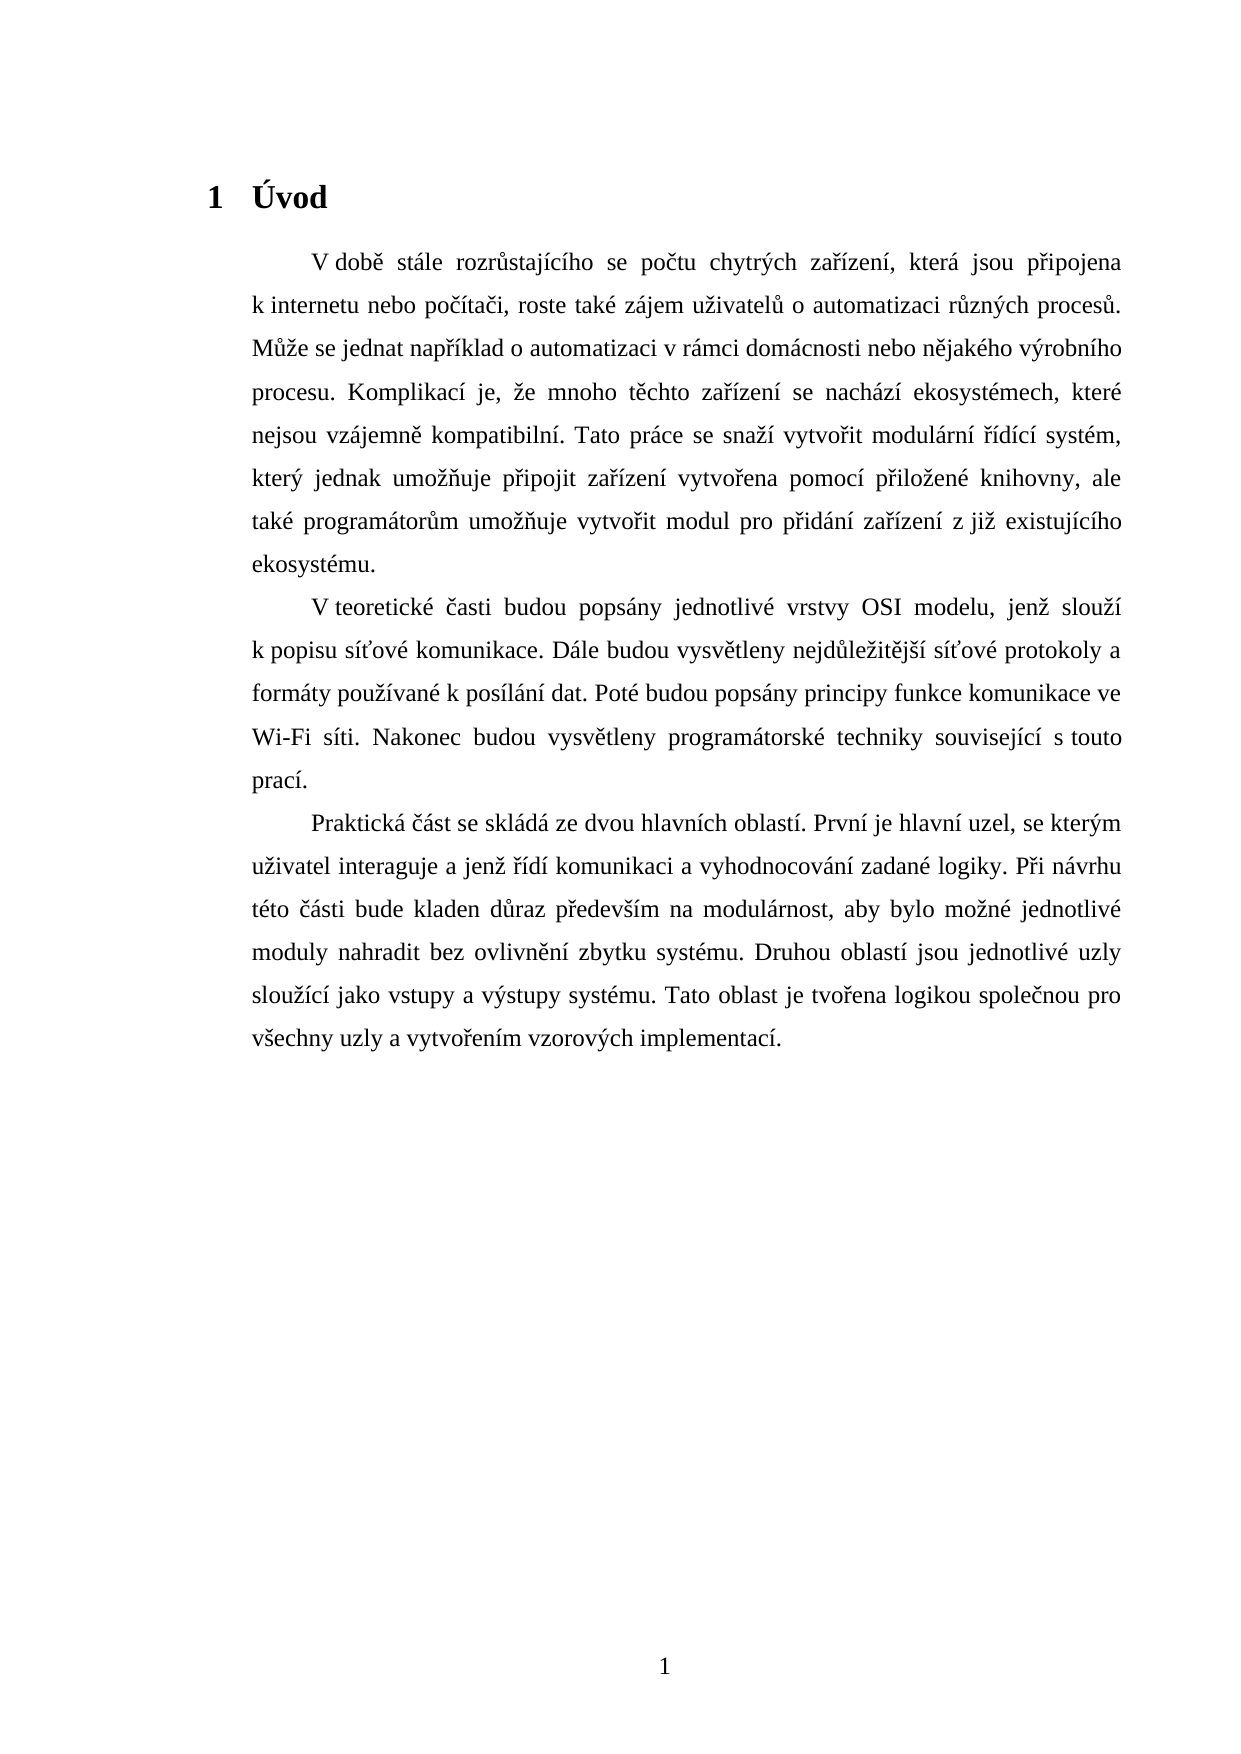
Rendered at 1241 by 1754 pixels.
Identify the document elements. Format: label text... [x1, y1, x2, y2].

text Praktická část se skládá ze dvou hlavních oblastí. První je hlavní uzel, se kterým uživatel interaguje a jenž řídí komunikaci a vyhodnocování zadané logiky. Při návrhu této části bude kladen důraz především na modulárnost, aby bylo možné jednotlivé moduly nahradit bez ovlivnění zbytku systému. Druhou oblastí jsou jednotlivé uzly sloužící jako vstupy a výstupy systému. Tato oblast je tvořena logikou společnou pro všechny uzly a vytvořením vzorových implementací. [252, 808, 1122, 1052]
subtitle Úvod [207, 177, 1122, 216]
text V teoretické časti budou popsány jednotlivé vrstvy OSI modelu, jenž slouží k popisu síťové komunikace. Dále budou vysvětleny nejdůležitější síťové protokoly a formáty používané k posílání dat. Poté budou popsány principy funkce komunikace ve Wi-Fi síti. Nakonec budou vysvětleny programátorské techniky související s touto prací. [252, 592, 1122, 793]
text V době stále rozrůstajícího se počtu chytrých zařízení, která jsou připojena k internetu nebo počítači, roste také zájem uživatelů o automatizaci různých procesů. Může se jednat například o automatizaci v rámci domácnosti nebo nějakého výrobního procesu. Komplikací je, že mnoho těchto zařízení se nachází ekosystémech, které nejsou vzájemně kompatibilní. Tato práce se snaží vytvořit modulární řídící systém, který jednak umožňuje připojit zařízení vytvořena pomocí přiložené knihovny, ale také programátorům umožňuje vytvořit modul pro přidání zařízení z již existujícího ekosystému. [252, 247, 1122, 578]
